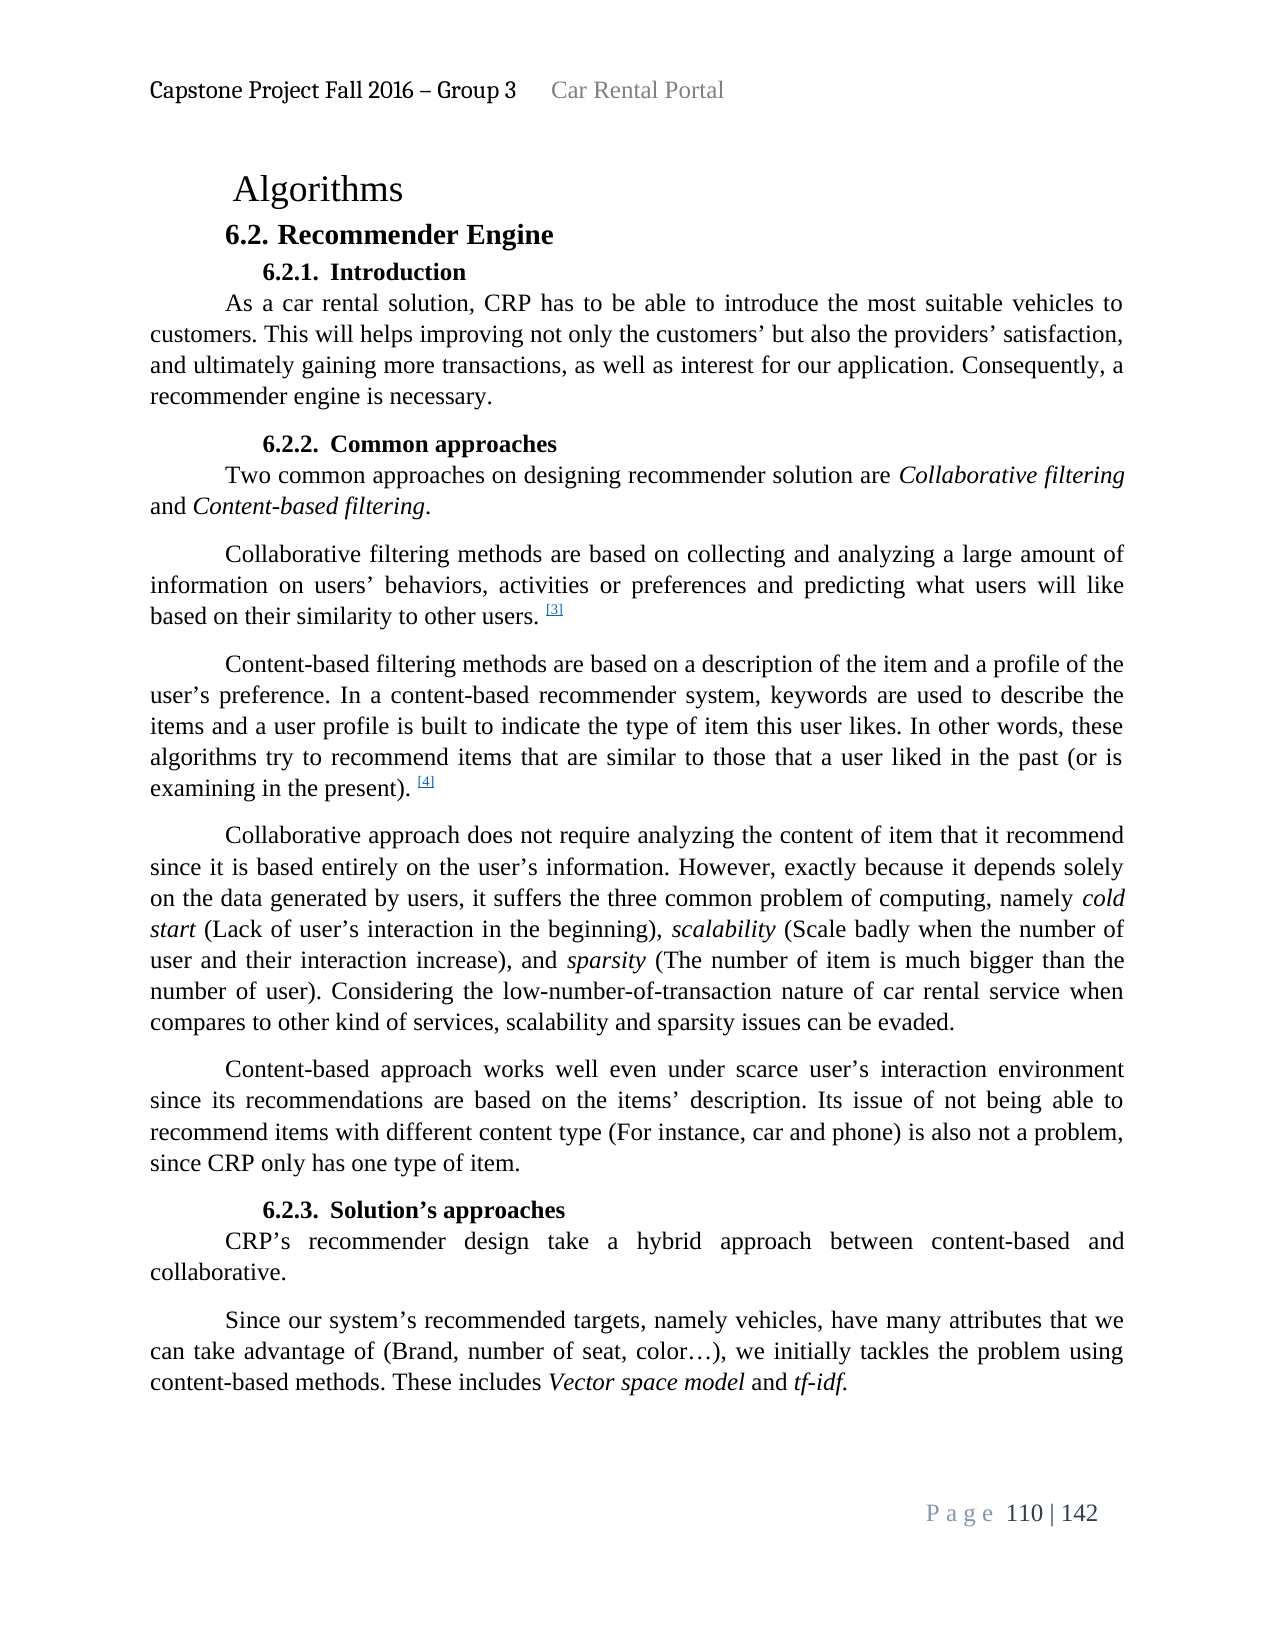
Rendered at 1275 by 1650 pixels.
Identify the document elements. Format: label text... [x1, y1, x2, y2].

text Collaborative approach does not require analyzing the content of item that it recommend since it is based entirely on the user’s information. However, exactly because it depends solely on the data generated by users, it suffers the three common problem of computing, namely cold start (Lack of user’s interaction in the beginning), scalability (Scale badly when the number of user and their interaction increase), and sparsity (The number of item is much bigger than the number of user). Considering the low-number-of-transaction nature of car rental service when compares to other kind of services, scalability and sparsity issues can be evaded. [150, 821, 1125, 1036]
text Content-based approach works well even under scarce user’s interaction environment since its recommendations are based on the items’ description. Its issue of not being able to recommend items with different content type (For instance, car and phone) is also not a problem, since CRP only has one type of item. [150, 1054, 1125, 1176]
subtitle Solution’s approaches [262, 1195, 1125, 1224]
subtitle Common approaches [262, 429, 1125, 458]
text Collaborative filtering methods are based on collecting and analyzing a large amount of information on users’ behaviors, activities or preferences and predicting what users will like based on their similarity to other users. [3] [150, 539, 1125, 630]
subtitle Recommender Engine [225, 217, 1125, 251]
text Two common approaches on designing recommender solution are Collaborative filtering and Content-based filtering. [150, 460, 1125, 520]
subtitle Introduction [262, 257, 1125, 286]
text Since our system’s recommended targets, namely vehicles, have many attributes that we can take advantage of (Brand, number of seat, color…), we initially tackles the problem using content-based methods. These includes Vector space model and tf-idf. [150, 1305, 1125, 1396]
subtitle Algorithms [232, 166, 1125, 209]
text CRP’s recommender design take a hybrid approach between content-based and collaborative. [150, 1226, 1125, 1286]
text Content-based filtering methods are based on a description of the item and a profile of the user’s preference. In a content-based recommender system, keywords are used to describe the items and a user profile is built to indicate the type of item this user likes. In other words, these algorithms try to recommend items that are similar to those that a user liked in the past (or is examining in the present). [4] [150, 649, 1125, 802]
text As a car rental solution, CRP has to be able to introduce the most suitable vehicles to customers. This will helps improving not only the customers’ but also the providers’ satisfaction, and ultimately gaining more transactions, as well as interest for our application. Consequently, a recommender engine is necessary. [150, 288, 1125, 410]
